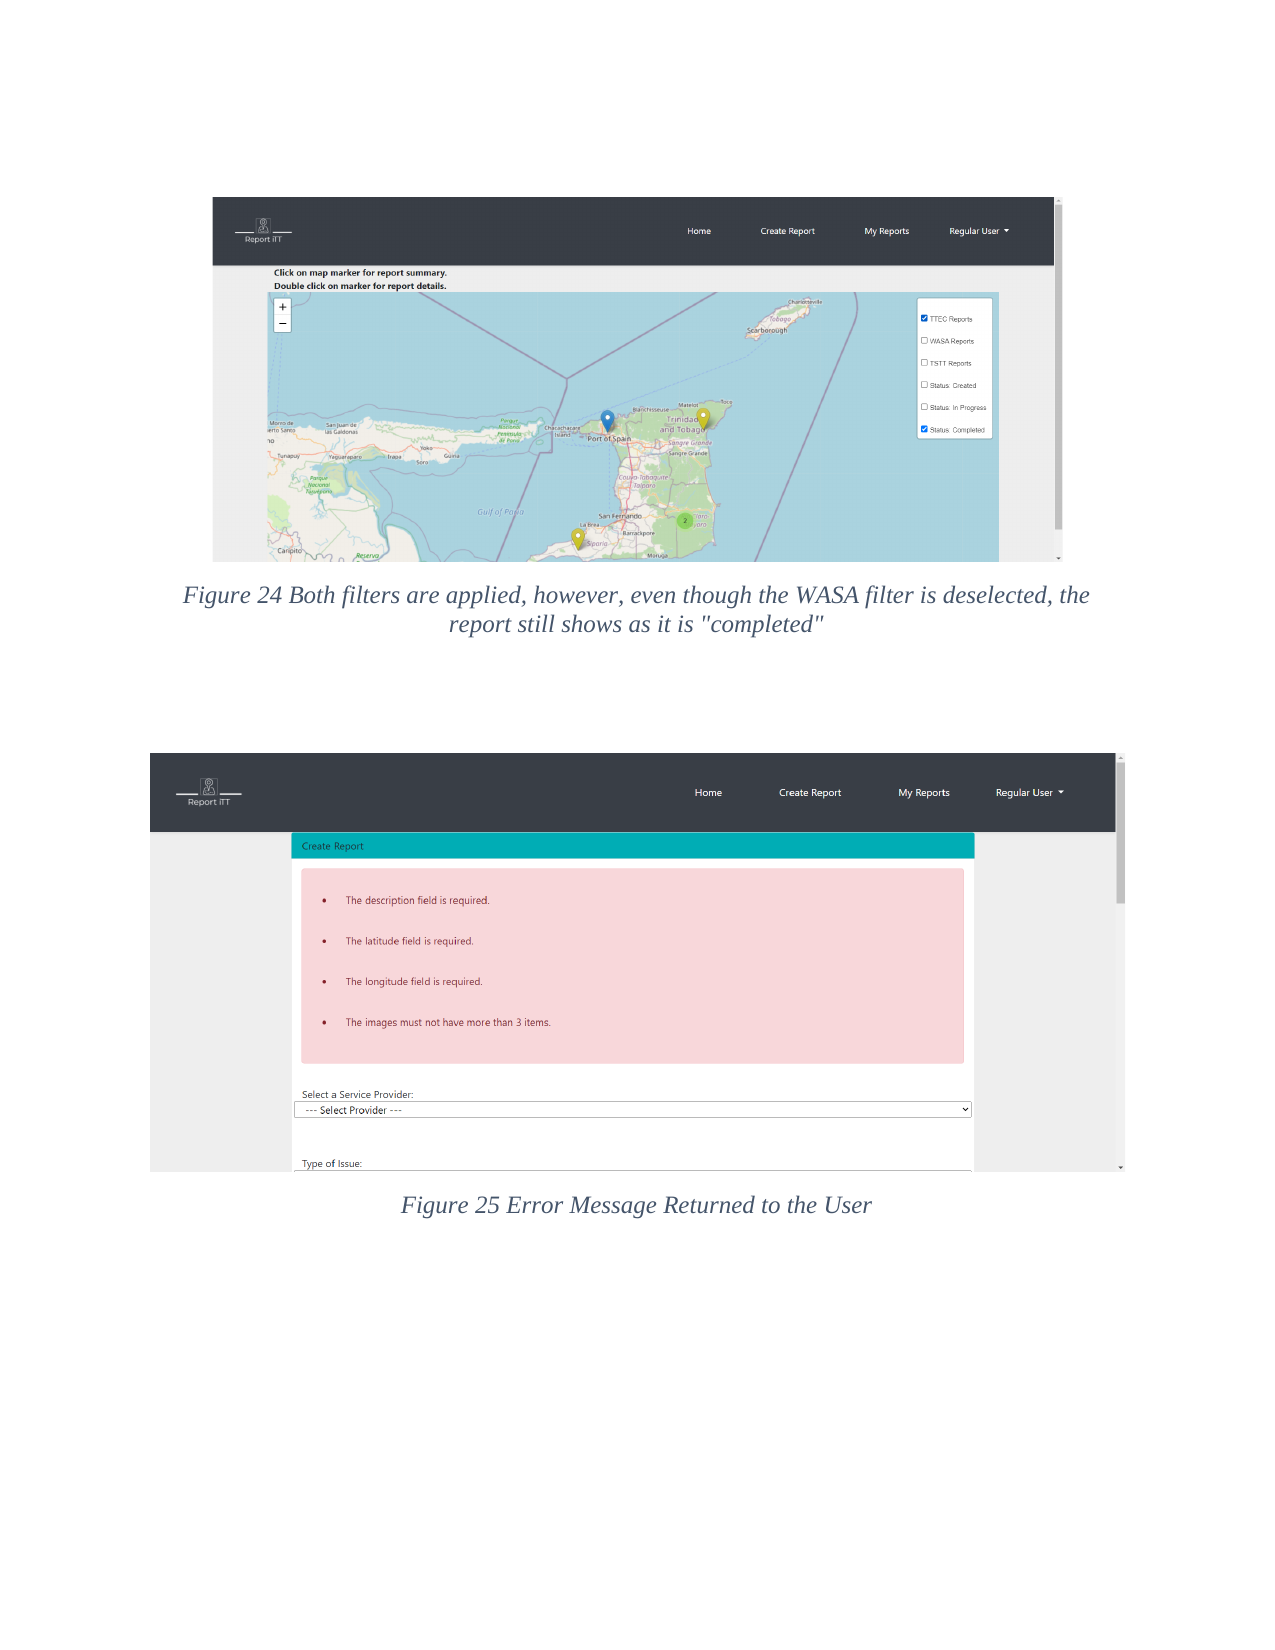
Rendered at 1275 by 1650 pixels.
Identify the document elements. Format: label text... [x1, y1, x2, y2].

picture [212, 197, 1063, 562]
text Figure 24 Both filters are applied, however, even though the WASA filter is deselected, the report still shows as it is "completed" [150, 580, 1125, 637]
text Figure 25 Error Message Returned to the User [150, 1190, 1125, 1219]
picture [150, 753, 1125, 1172]
